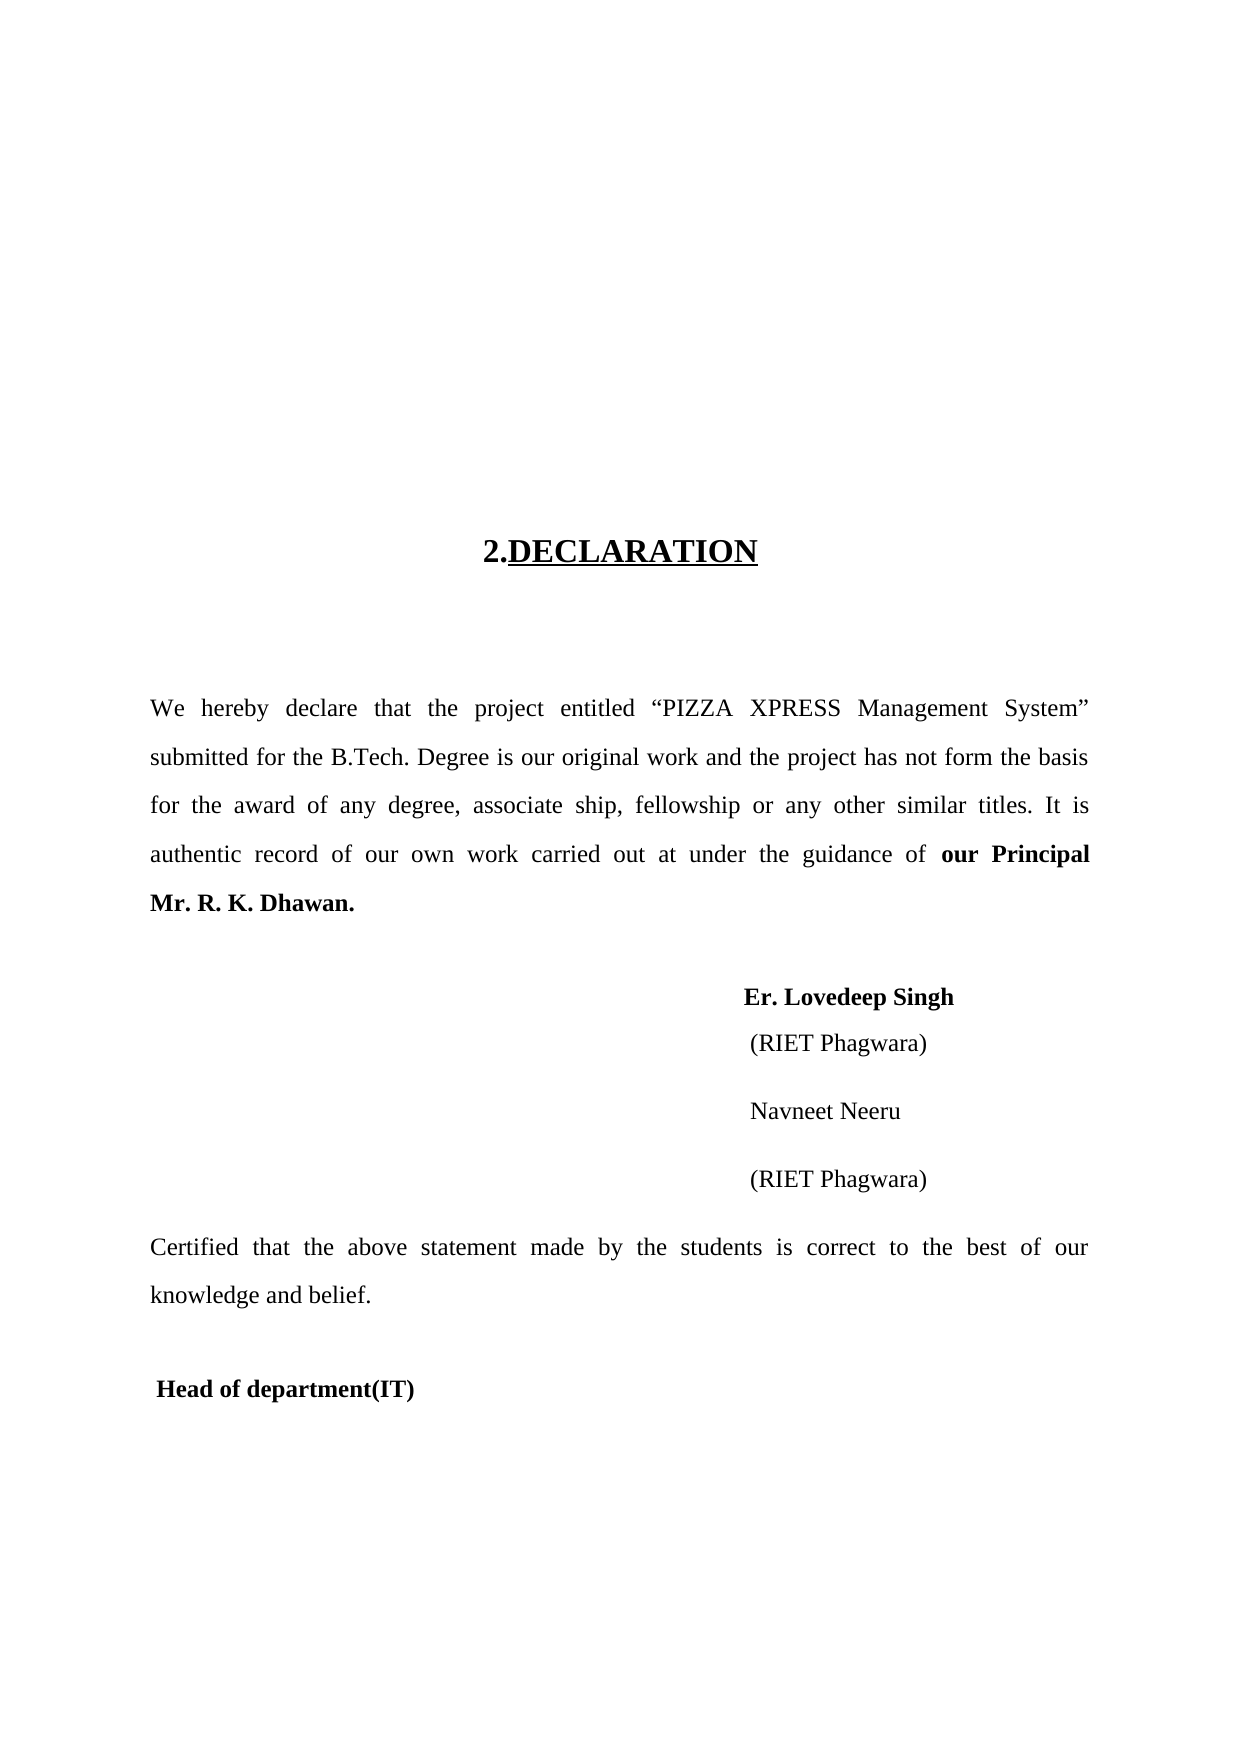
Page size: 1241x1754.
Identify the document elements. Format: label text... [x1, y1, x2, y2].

text (RIET Phagwara) [150, 1027, 1090, 1059]
text Head of department(IT) [150, 1372, 1090, 1405]
text 2.DECLARATION [150, 518, 1090, 583]
text (RIET Phagwara) [150, 1162, 1090, 1194]
text We hereby declare that the project entitled “PIZZA XPRESS Management System” submitted for the B.Tech. Degree is our original work and the project has not form the basis for the award of any degree, associate ship, fellowship or any other similar titles. It is authentic record of our own work carried out at under the guidance of our Principal Mr. R. K. Dhawan. [150, 691, 1090, 918]
text Navneet Neeru [150, 1094, 1090, 1127]
text Er. Lovedeep Singh [150, 980, 1090, 1012]
text Certified that the above statement made by the students is correct to the best of our knowledge and belief. [150, 1230, 1090, 1311]
